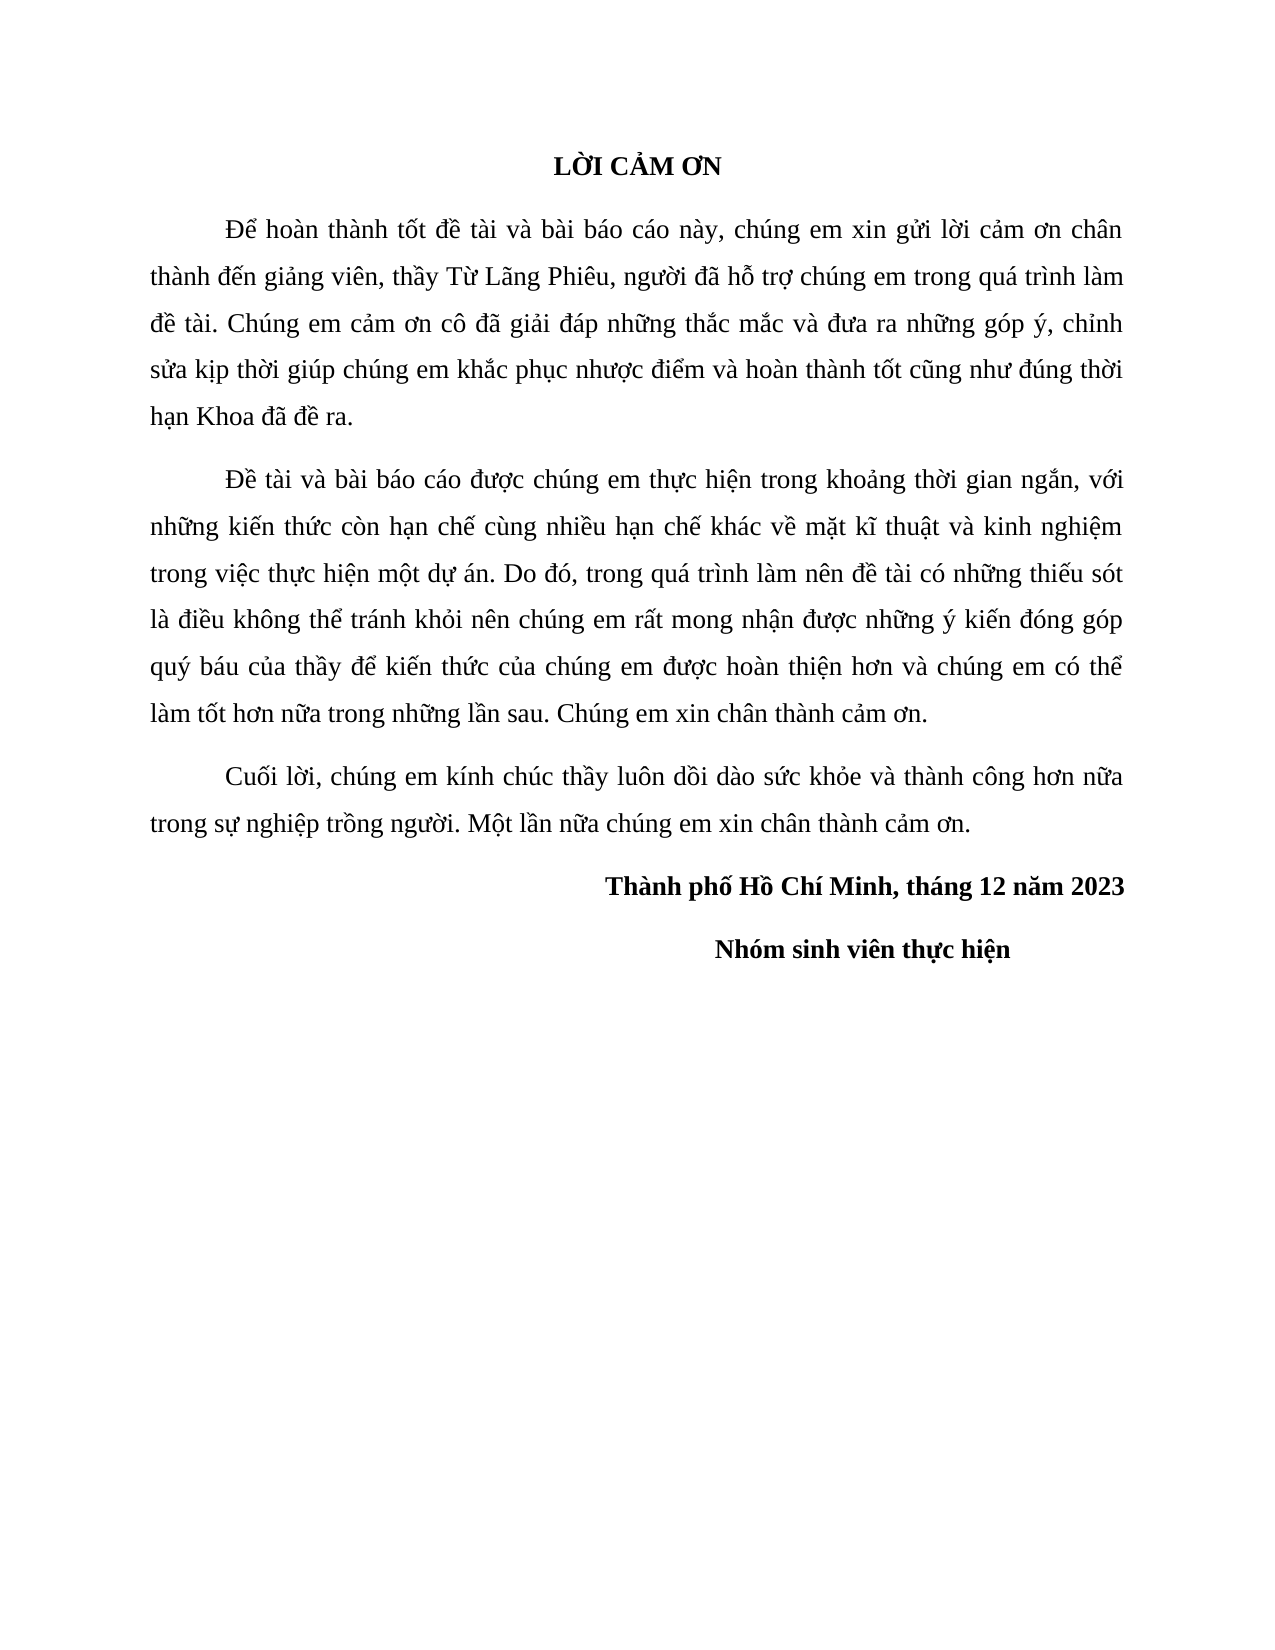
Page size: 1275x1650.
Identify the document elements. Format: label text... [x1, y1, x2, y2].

text Thành phố Hồ Chí Minh, tháng 12 năm 2023 [150, 870, 1125, 901]
text Nhóm sinh viên thực hiện [525, 933, 1125, 964]
text Để hoàn thành tốt đề tài và bài báo cáo này, chúng em xin gửi lời cảm ơn chân thành đến giảng viên, thầy Từ Lãng Phiêu, người đã hỗ trợ chúng em trong quá trình làm đề tài. Chúng em cảm ơn cô đã giải đáp những thắc mắc và đưa ra những góp ý, chỉnh sửa kịp thời giúp chúng em khắc phục nhược điểm và hoàn thành tốt cũng như đúng thời hạn Khoa đã đề ra. [150, 213, 1125, 431]
text LỜI CẢM ƠN [150, 150, 1125, 181]
text Cuối lời, chúng em kính chúc thầy luôn dồi dào sức khỏe và thành công hơn nữa trong sự nghiệp trồng người. Một lần nữa chúng em xin chân thành cảm ơn. [150, 760, 1125, 838]
text Đề tài và bài báo cáo được chúng em thực hiện trong khoảng thời gian ngắn, với những kiến thức còn hạn chế cùng nhiều hạn chế khác về mặt kĩ thuật và kinh nghiệm trong việc thực hiện một dự án. Do đó, trong quá trình làm nên đề tài có những thiếu sót là điều không thể tránh khỏi nên chúng em rất mong nhận được những ý kiến đóng góp quý báu của thầy để kiến thức của chúng em được hoàn thiện hơn và chúng em có thể làm tốt hơn nữa trong những lần sau. Chúng em xin chân thành cảm ơn. [150, 463, 1125, 728]
